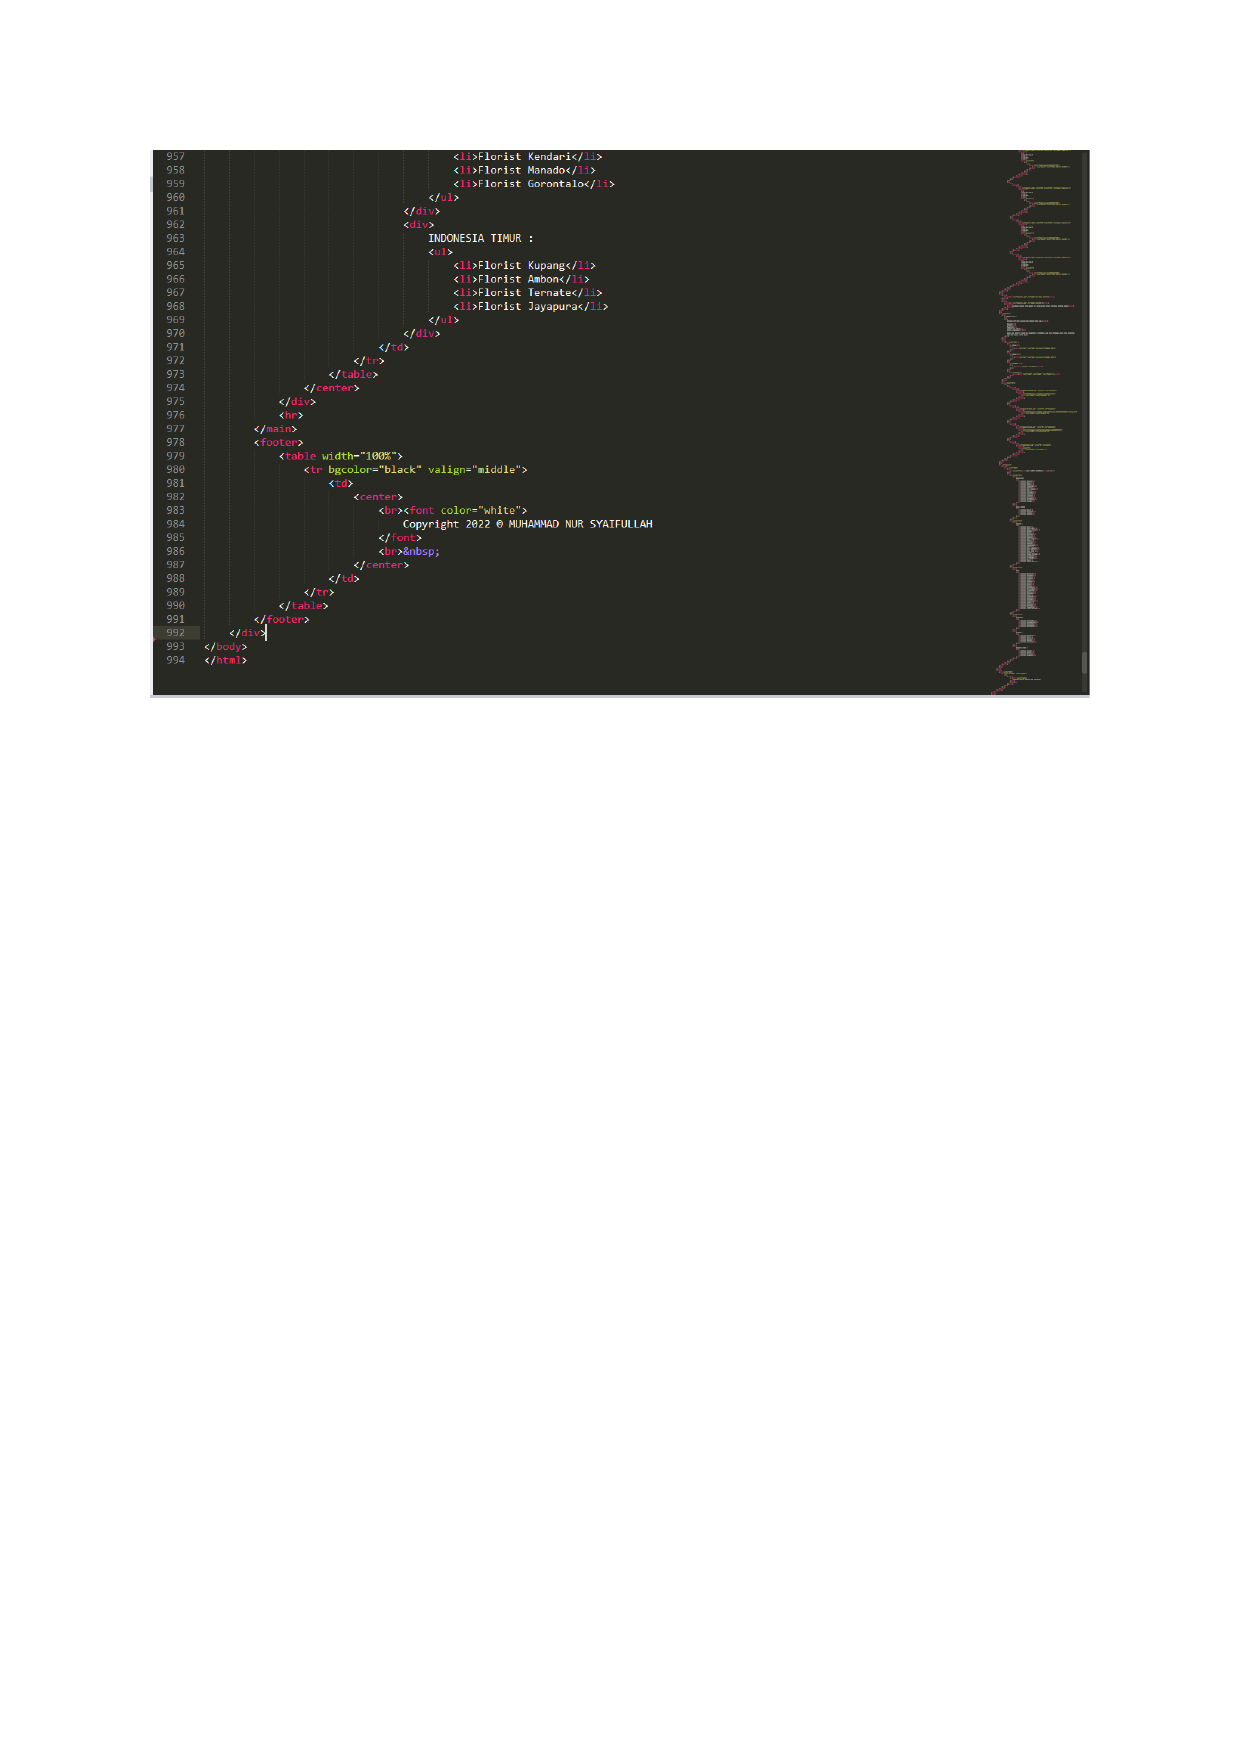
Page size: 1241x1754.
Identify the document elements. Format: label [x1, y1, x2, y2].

picture [150, 150, 1090, 698]
